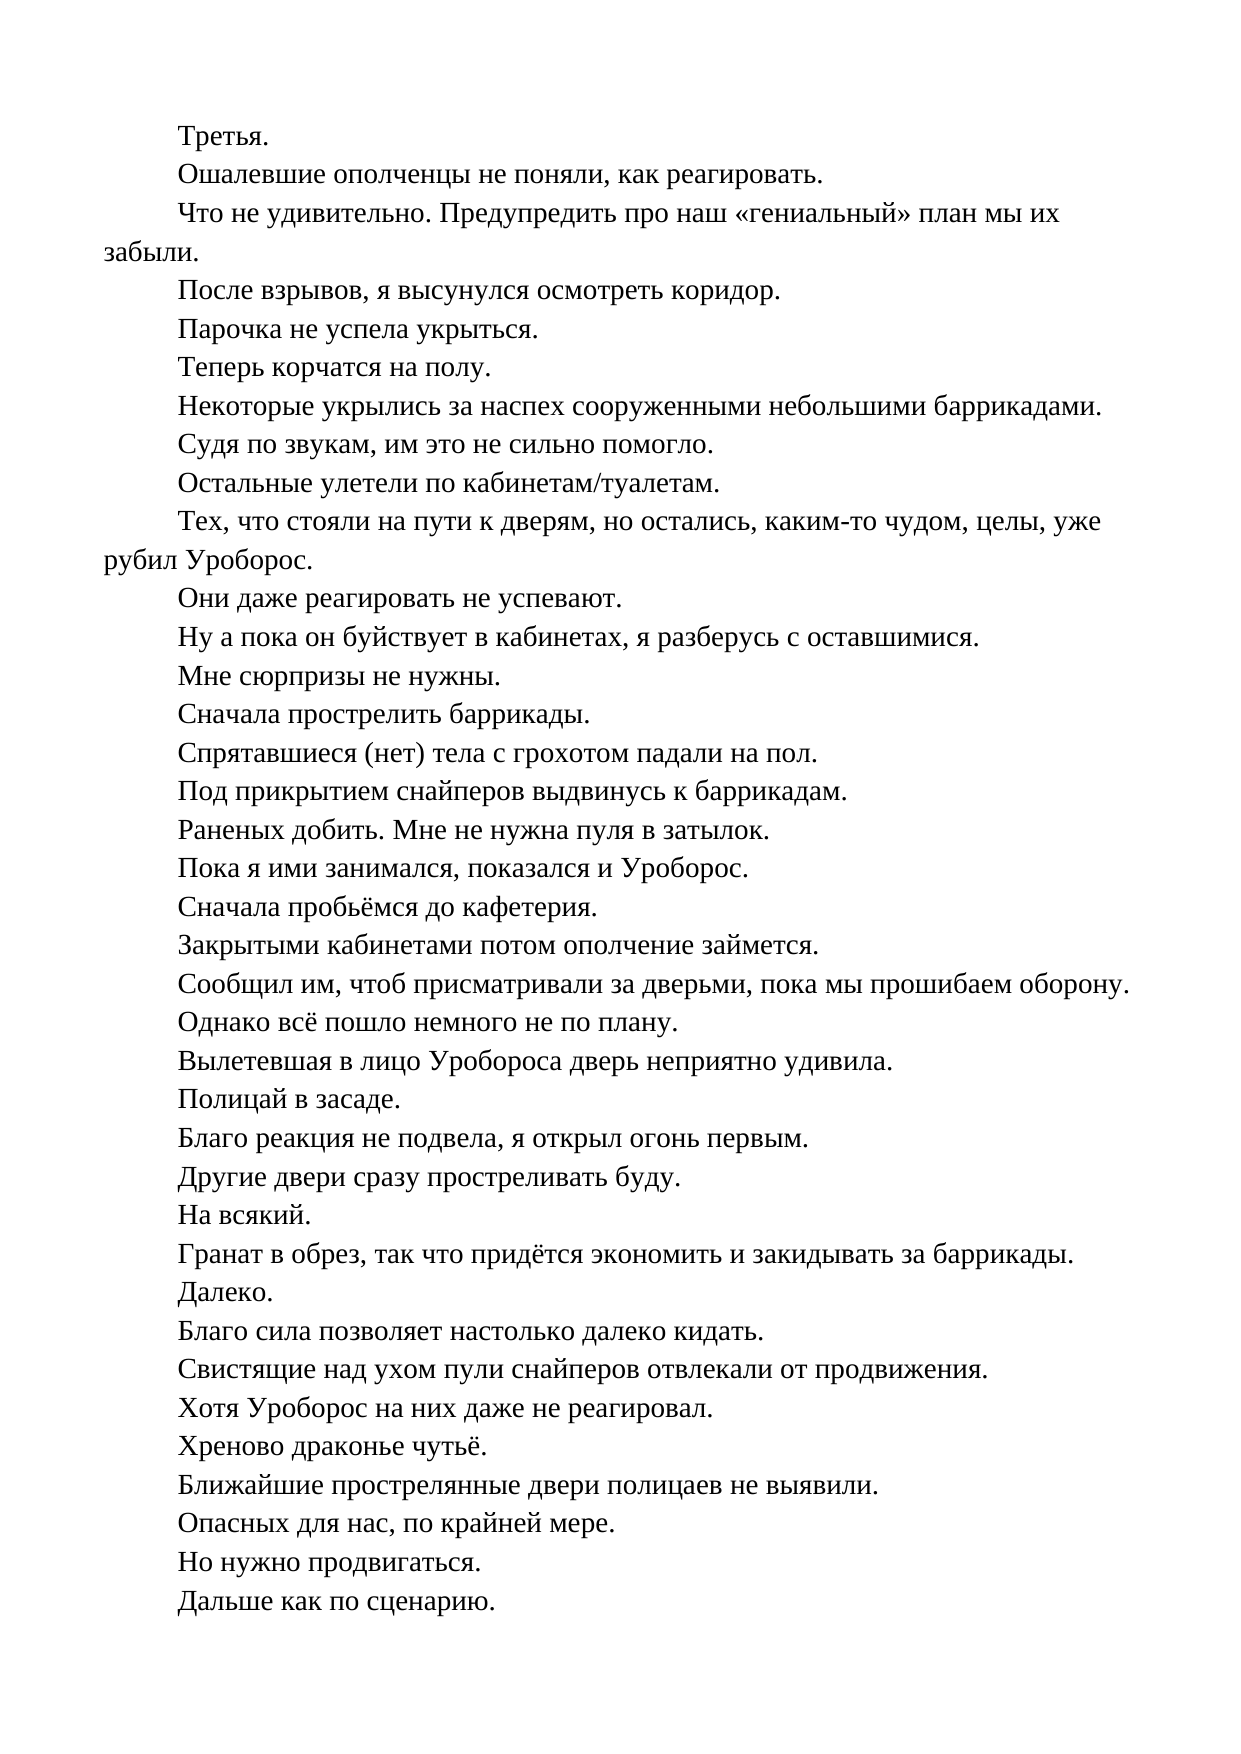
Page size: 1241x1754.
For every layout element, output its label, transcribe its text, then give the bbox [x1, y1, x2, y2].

text Ну а пока он буйствует в кабинетах, я разберусь с оставшимися. [103, 619, 1152, 653]
text Вылетевшая в лицо Уробороса дверь неприятно удивила. [103, 1043, 1152, 1077]
text Некоторые укрылись за наспех сооруженными небольшими баррикадами. [103, 388, 1152, 421]
text Третья. [103, 118, 1152, 152]
text Ошалевшие ополченцы не поняли, как реагировать. [103, 157, 1152, 190]
text Теперь корчатся на полу. [103, 349, 1152, 383]
text Сообщил им, чтоб присматривали за дверьми, пока мы прошибаем оборону. [103, 966, 1152, 999]
text Благо сила позволяет настолько далеко кидать. [103, 1313, 1152, 1346]
text Они даже реагировать не успевают. [103, 581, 1152, 614]
text Гранат в обрез, так что придётся экономить и закидывать за баррикады. [103, 1236, 1152, 1269]
text Остальные улетели по кабинетам/туалетам. [103, 465, 1152, 498]
text Парочка не успела укрыться. [103, 311, 1152, 344]
text Хотя Уроборос на них даже не реагировал. [103, 1390, 1152, 1423]
text Далеко. [103, 1274, 1152, 1308]
text Под прикрытием снайперов выдвинусь к баррикадам. [103, 773, 1152, 807]
text Пока я ими занимался, показался и Уроборос. [103, 850, 1152, 884]
text После взрывов, я высунулся осмотреть коридор. [103, 272, 1152, 306]
text Что не удивительно. Предупредить про наш «гениальный» план мы их забыли. [103, 195, 1152, 267]
text Свистящие над ухом пули снайперов отвлекали от продвижения. [103, 1351, 1152, 1385]
text Мне сюрпризы не нужны. [103, 658, 1152, 691]
text Раненых добить. Мне не нужна пуля в затылок. [103, 812, 1152, 845]
text Благо реакция не подвела, я открыл огонь первым. [103, 1120, 1152, 1154]
text Другие двери сразу простреливать буду. [103, 1159, 1152, 1192]
text Но нужно продвигаться. [103, 1544, 1152, 1578]
text Однако всё пошло немного не по плану. [103, 1004, 1152, 1038]
text Ближайшие прострелянные двери полицаев не выявили. [103, 1467, 1152, 1501]
text На всякий. [103, 1197, 1152, 1231]
text Спрятавшиеся (нет) тела с грохотом падали на пол. [103, 735, 1152, 768]
text Тех, что стояли на пути к дверям, но остались, каким-то чудом, целы, уже рубил Уроборос. [103, 503, 1152, 576]
text Опасных для нас, по крайней мере. [103, 1506, 1152, 1539]
text Дальше как по сценарию. [103, 1583, 1152, 1616]
text Сначала прострелить баррикады. [103, 696, 1152, 730]
text Хреново драконье чутьё. [103, 1428, 1152, 1462]
text Судя по звукам, им это не сильно помогло. [103, 426, 1152, 460]
text Полицай в засаде. [103, 1082, 1152, 1115]
text Закрытыми кабинетами потом ополчение займется. [103, 927, 1152, 961]
text Сначала пробьёмся до кафетерия. [103, 889, 1152, 922]
